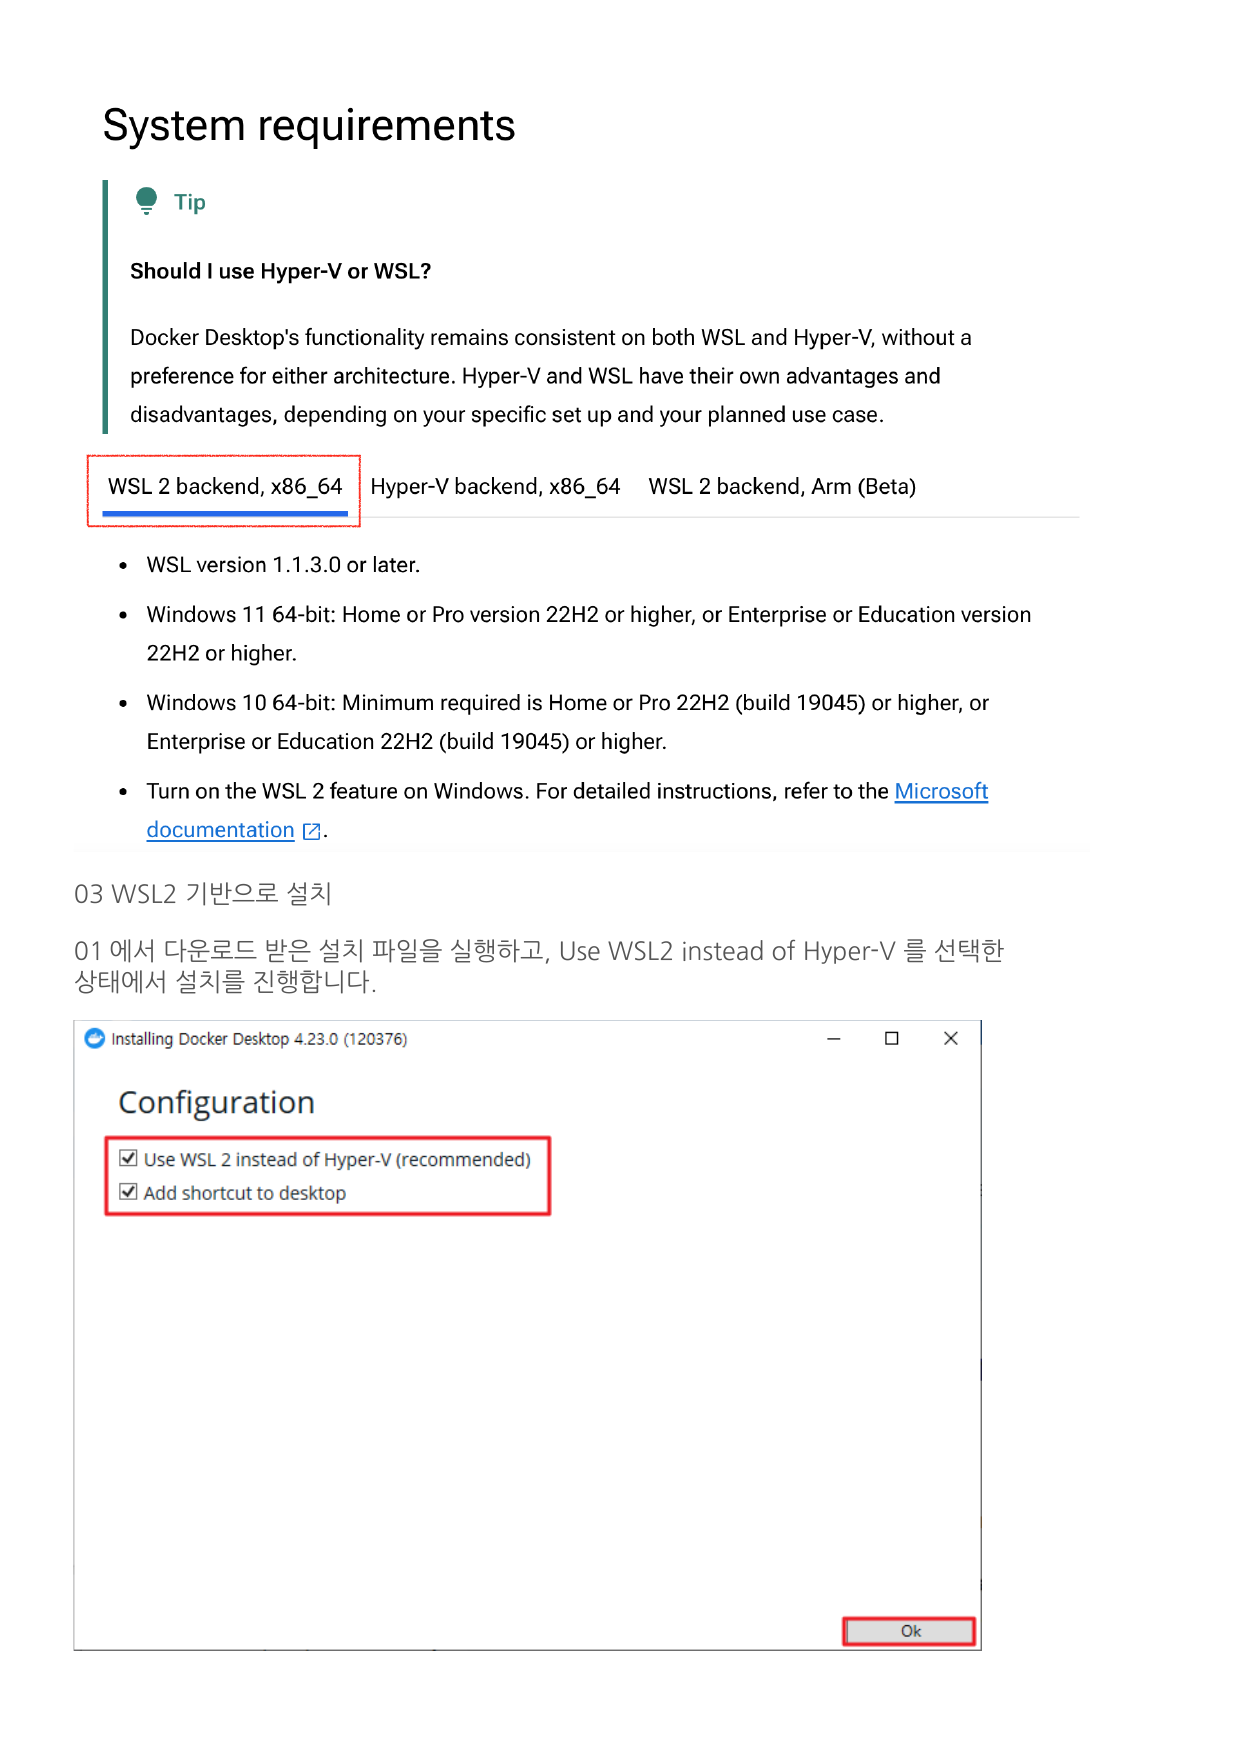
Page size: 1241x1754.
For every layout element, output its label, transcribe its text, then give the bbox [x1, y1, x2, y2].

picture [73, 103, 1090, 852]
picture [73, 1020, 982, 1651]
text 01에서 다운로드 받은 설치 파일을 실행하고, Use WSL2 instead of Hyper-V 를 선택한 상태에서 설치를 진행합니다. [74, 932, 1090, 995]
text 03 WSL2 기반으로 설치 [74, 876, 1090, 907]
